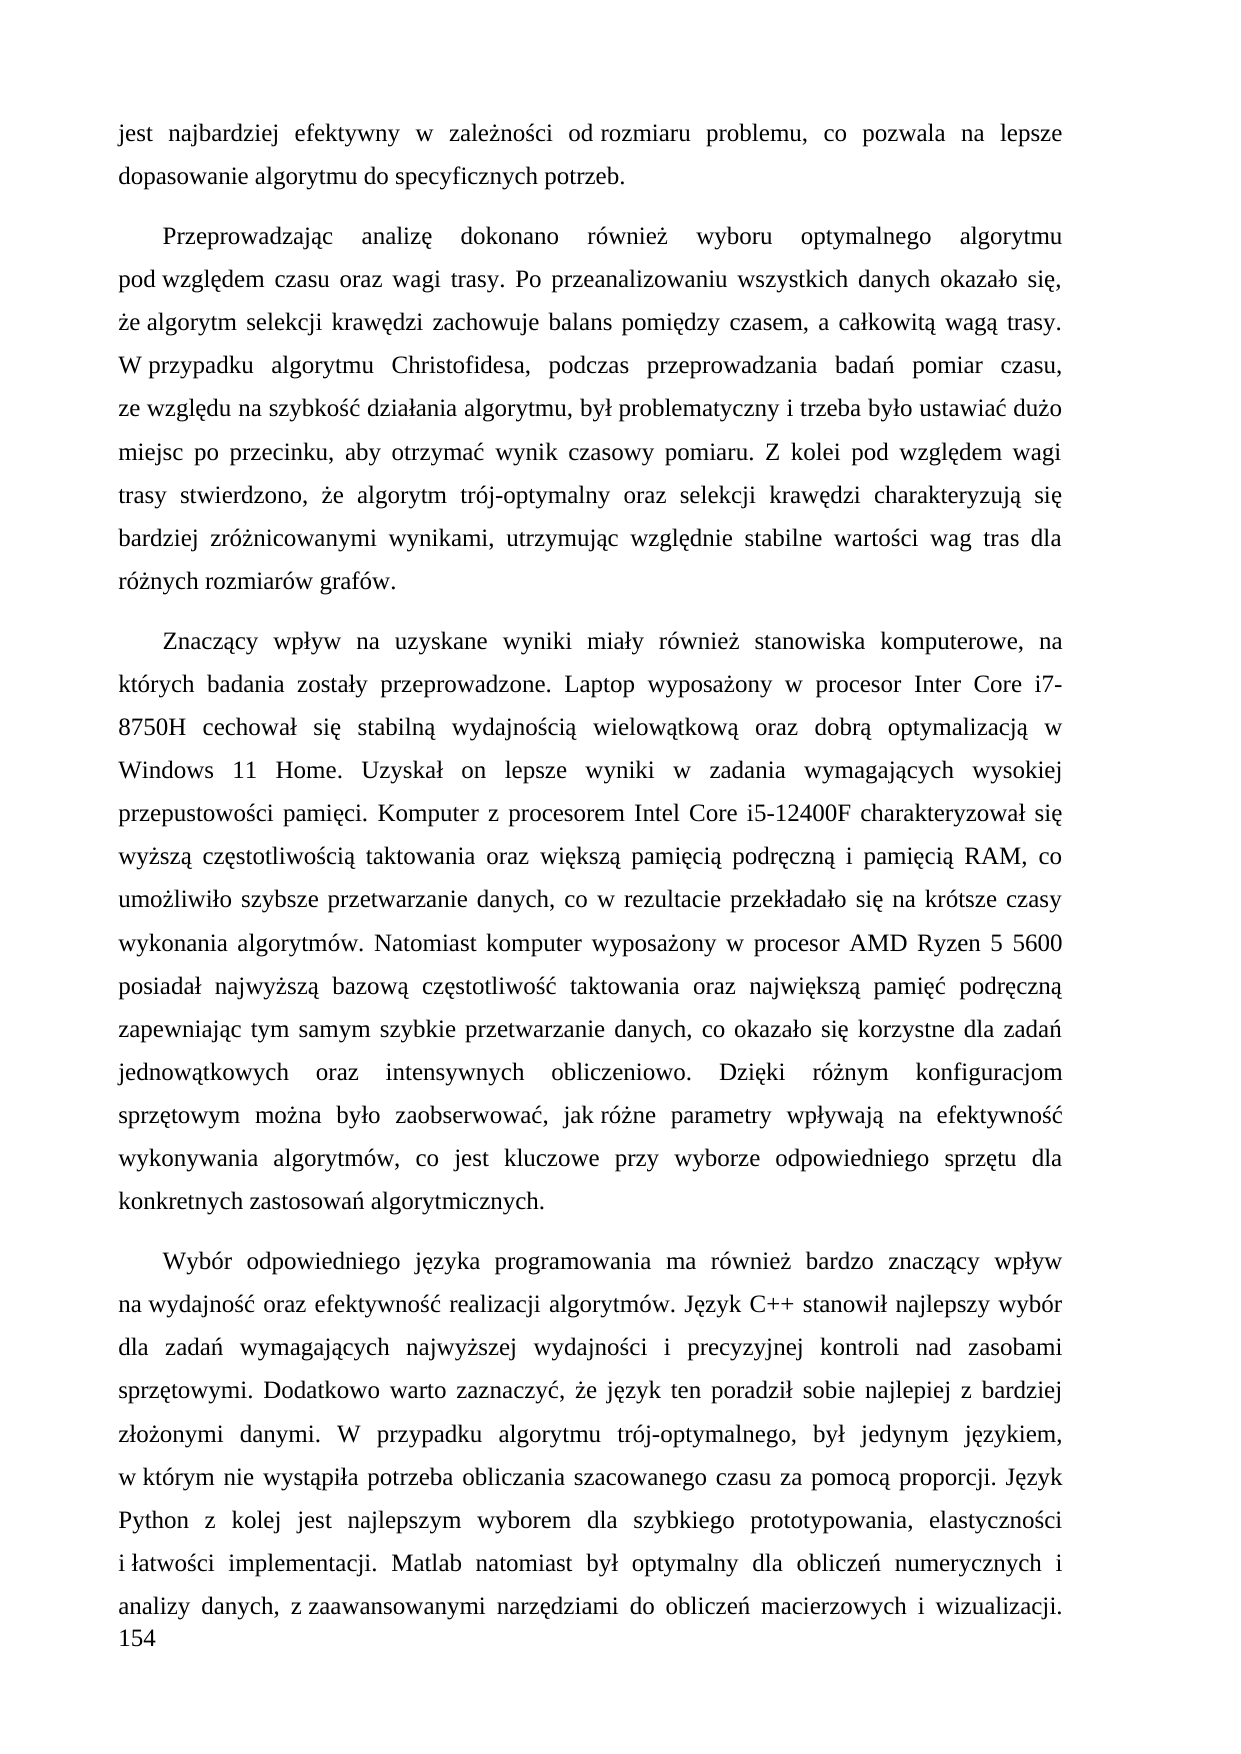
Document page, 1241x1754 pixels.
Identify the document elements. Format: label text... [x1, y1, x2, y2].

text Przeprowadzając analizę dokonano również wyboru optymalnego algorytmu pod względem czasu oraz wagi trasy. Po przeanalizowaniu wszystkich danych okazało się, że algorytm selekcji krawędzi zachowuje balans pomiędzy czasem, a całkowitą wagą trasy. W przypadku algorytmu Christofidesa, podczas przeprowadzania badań pomiar czasu, ze względu na szybkość działania algorytmu, był problematyczny i trzeba było ustawiać dużo miejsc po przecinku, aby otrzymać wynik czasowy pomiaru. Z kolei pod względem wagi trasy stwierdzono, że algorytm trój-optymalny oraz selekcji krawędzi charakteryzują się bardziej zróżnicowanymi wynikami, utrzymując względnie stabilne wartości wag tras dla różnych rozmiarów grafów. [118, 221, 1063, 595]
text Znaczący wpływ na uzyskane wyniki miały również stanowiska komputerowe, na których badania zostały przeprowadzone. Laptop wyposażony w procesor Inter Core i7-8750H cechował się stabilną wydajnością wielowątkową oraz dobrą optymalizacją w Windows 11 Home. Uzyskał on lepsze wyniki w zadania wymagających wysokiej przepustowości pamięci. Komputer z procesorem Intel Core i5-12400F charakteryzował się wyższą częstotliwością taktowania oraz większą pamięcią podręczną i pamięcią RAM, co umożliwiło szybsze przetwarzanie danych, co w rezultacie przekładało się na krótsze czasy wykonania algorytmów. Natomiast komputer wyposażony w procesor AMD Ryzen 5 5600 posiadał najwyższą bazową częstotliwość taktowania oraz największą pamięć podręczną zapewniając tym samym szybkie przetwarzanie danych, co okazało się korzystne dla zadań jednowątkowych oraz intensywnych obliczeniowo. Dzięki różnym konfiguracjom sprzętowym można było zaobserwować, jak różne parametry wpływają na efektywność wykonywania algorytmów, co jest kluczowe przy wyborze odpowiedniego sprzętu dla konkretnych zastosowań algorytmicznych. [118, 626, 1063, 1215]
